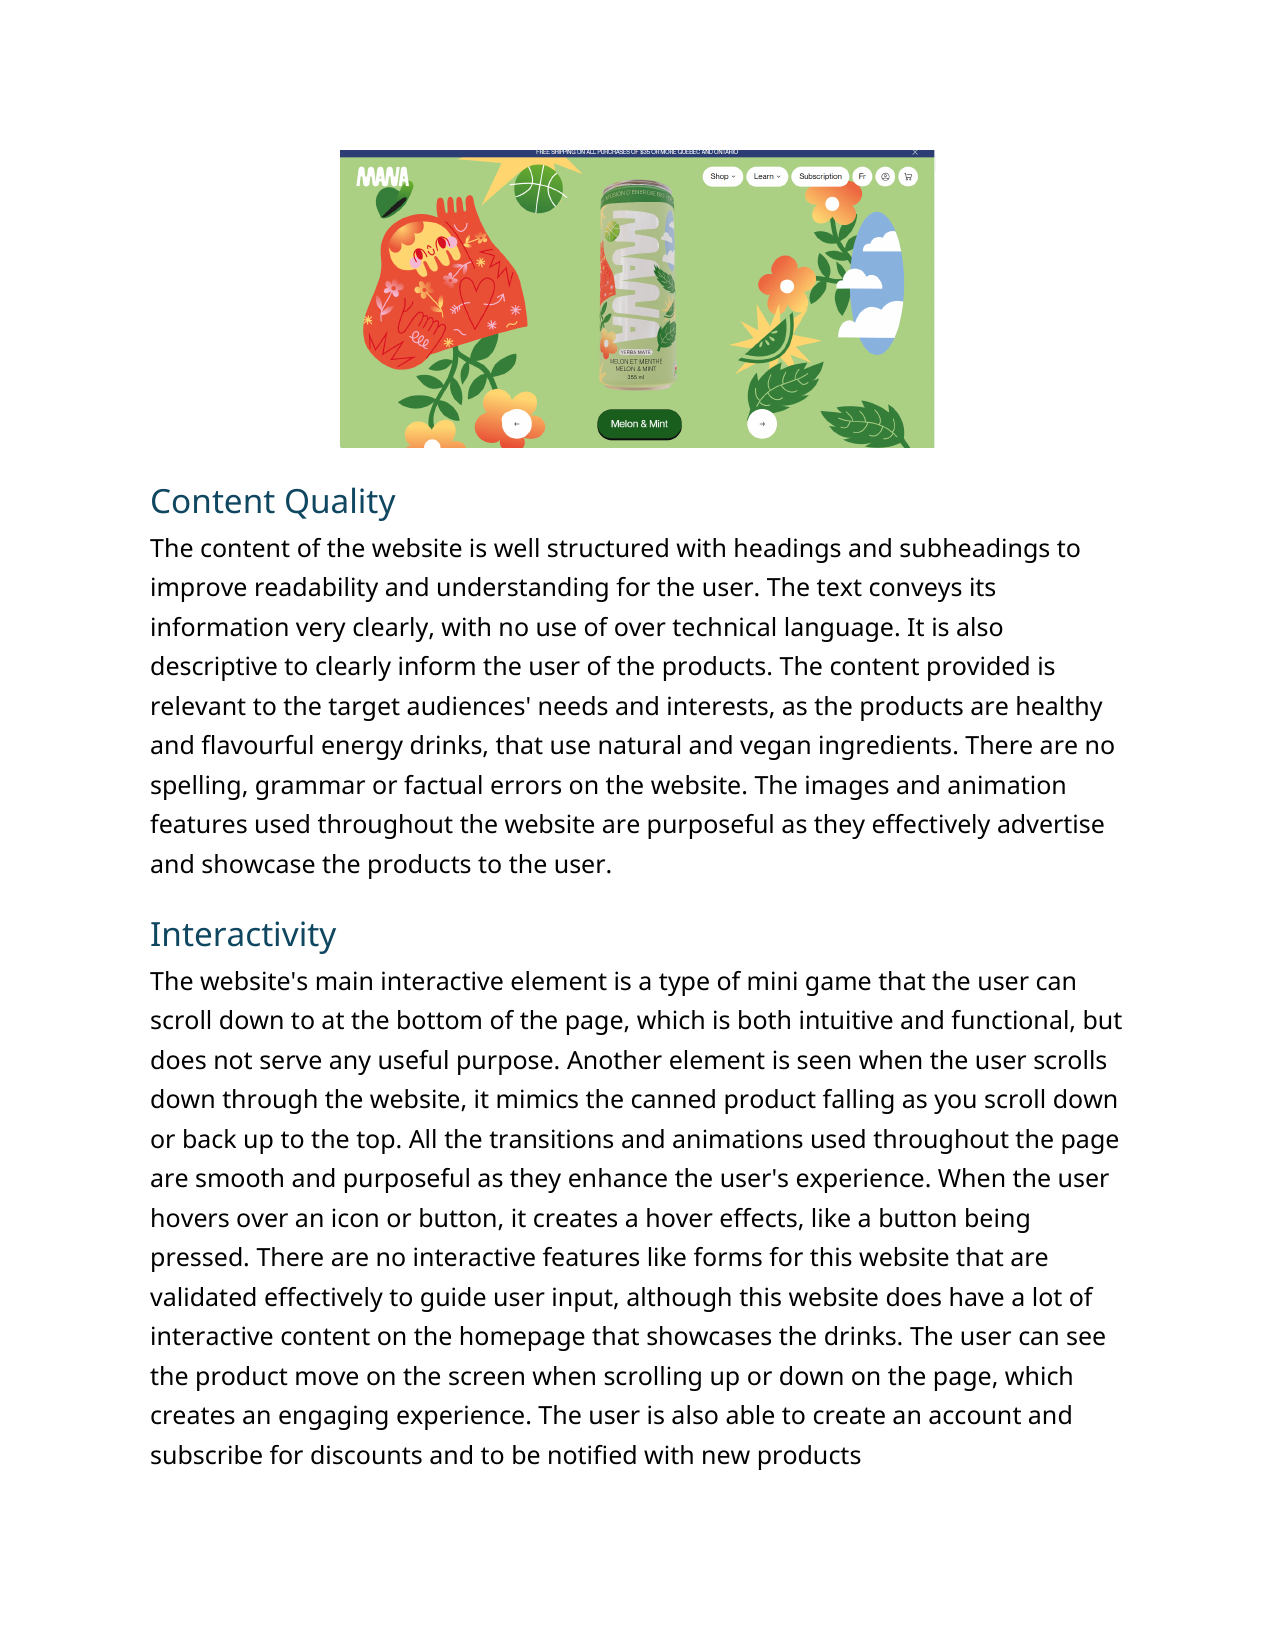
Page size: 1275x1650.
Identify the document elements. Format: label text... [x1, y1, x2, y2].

text The content of the website is well structured with headings and subheadings to improve readability and understanding for the user. The text conveys its information very clearly, with no use of over technical language. It is also descriptive to clearly inform the user of the products. The content provided is relevant to the target audiences' needs and interests, as the products are healthy and flavourful energy drinks, that use natural and vegan ingredients. There are no spelling, grammar or factual errors on the website. The images and animation features used throughout the website are purposeful as they effectively advertise and showcase the products to the user. [150, 531, 1125, 881]
subtitle Content Quality [150, 478, 1125, 523]
picture [339, 150, 936, 448]
text The website's main interactive element is a type of mini game that the user can scroll down to at the bottom of the page, which is both intuitive and functional, but does not serve any useful purpose. Another element is seen when the user scrolls down through the website, it mimics the canned product falling as you scroll down or back up to the top. All the transitions and animations used throughout the page are smooth and purposeful as they enhance the user's experience. When the user hovers over an icon or button, it creates a hover effects, like a button being pressed. There are no interactive features like forms for this website that are validated effectively to guide user input, although this website does have a lot of interactive content on the homepage that showcases the drinks. The user can see the product move on the screen when scrolling up or down on the page, which creates an engaging experience. The user is also able to create an account and subscribe for discounts and to be notified with new products [150, 963, 1125, 1471]
subtitle Interactivity [150, 911, 1125, 956]
